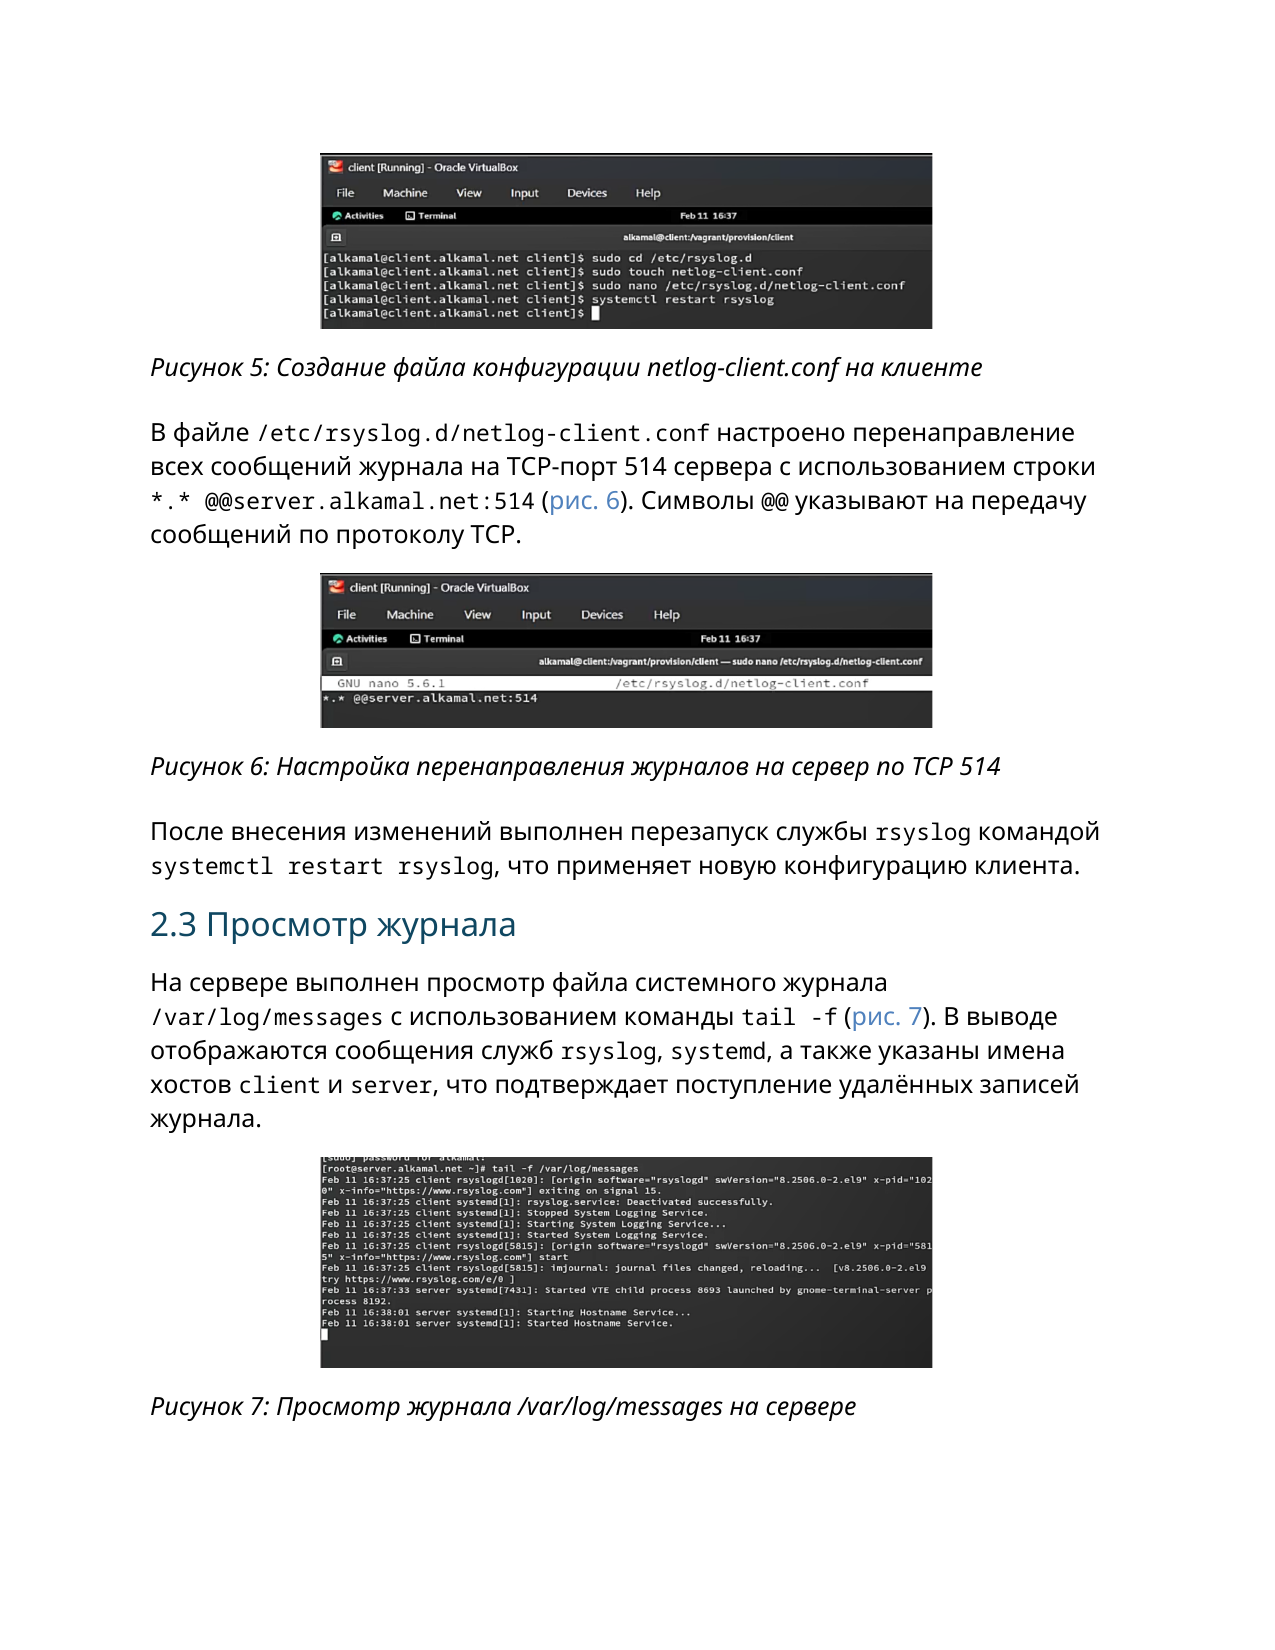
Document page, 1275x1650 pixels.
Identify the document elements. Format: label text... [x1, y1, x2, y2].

subtitle 2.3 Просмотр журнала [150, 900, 1125, 946]
text После внесения изменений выполнен перезапуск службы rsyslog командой systemctl restart rsyslog, что применяет новую конфигурацию клиента. [150, 813, 1125, 882]
text На сервере выполнен просмотр файла системного журнала /var/log/messages с использованием команды tail -f (рис. 7). В выводе отображаются сообщения служб rsyslog, systemd, а также указаны имена хостов client и server, что подтверждает поступление удалённых записей журнала. [150, 964, 1125, 1135]
picture [320, 153, 933, 329]
picture [320, 1157, 933, 1368]
table_header Рисунок 7: Просмотр журнала /var/log/messages на сервере [139, 1154, 1114, 1435]
picture [320, 573, 933, 728]
table_header Рисунок 6: Настройка перенаправления журналов на сервер по TCP 514 [139, 570, 1114, 795]
table_header Рисунок 5: Создание файла конфигурации netlog-client.conf на клиенте [139, 150, 1114, 396]
text В файле /etc/rsyslog.d/netlog-client.conf настроено перенаправление всех сообщений журнала на TCP-порт 514 сервера с использованием строки *.* @@server.alkamal.net:514 (рис. 6). Символы @@ указывают на передачу сообщений по протоколу TCP. [150, 415, 1125, 551]
